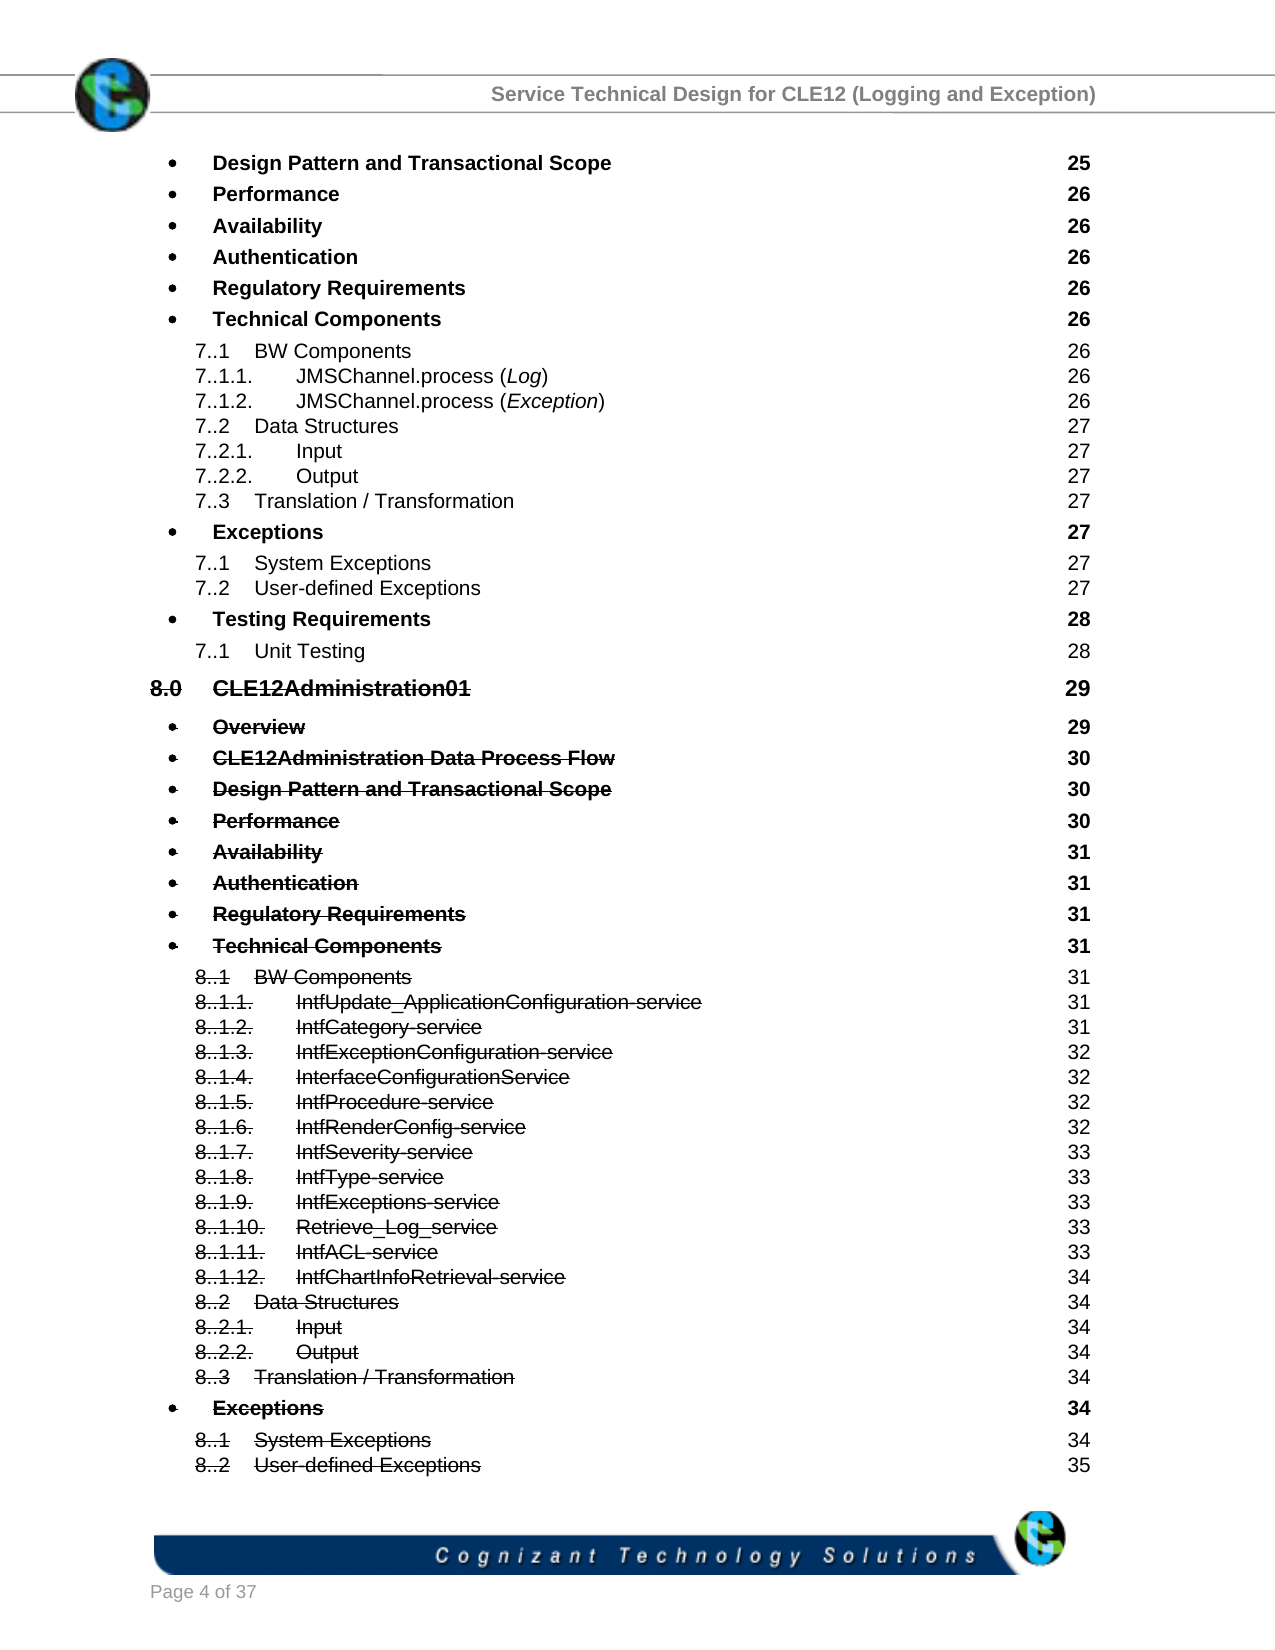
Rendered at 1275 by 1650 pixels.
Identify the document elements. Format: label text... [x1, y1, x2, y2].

text 8..1.6. IntfRenderConfig-service 32 [195, 1114, 1113, 1139]
text 7..1.1. JMSChannel.process (Log) 26 [195, 362, 1113, 387]
text 8..1 System Exceptions 34 [195, 1426, 1113, 1451]
text  Performance 26 [169, 181, 1113, 206]
text 7..2 User-defined Exceptions 27 [195, 575, 1113, 600]
text  Design Pattern and Transactional Scope 30 [169, 776, 1113, 801]
text 8..3 Translation / Transformation 34 [195, 1364, 1113, 1389]
text  Testing Requirements 28 [169, 606, 1113, 631]
text 7..1.2. JMSChannel.process (Exception) 26 [195, 387, 1113, 412]
text  Regulatory Requirements 31 [169, 901, 1113, 926]
text 7..2.1. Input 27 [195, 437, 1113, 462]
text 8..2 User-defined Exceptions 35 [195, 1451, 1113, 1476]
text 8..1.3. IntfExceptionConfiguration-service 32 [195, 1039, 1113, 1064]
text  Exceptions 34 [169, 1395, 1113, 1420]
text 8..2 Data Structures 34 [195, 1289, 1113, 1314]
text 8..1.7. IntfSeverity-service 33 [195, 1139, 1113, 1164]
text  Overview 29 [169, 714, 1113, 739]
text 8..1.2. IntfCategory-service 31 [195, 1014, 1113, 1039]
text 8..1.11. IntfACL-service 33 [195, 1239, 1113, 1264]
text 8..1.10. Retrieve_Log_service 33 [195, 1214, 1113, 1239]
text 7..3 Translation / Transformation 27 [195, 487, 1113, 512]
text  Authentication 26 [169, 244, 1113, 269]
text  Performance 30 [169, 808, 1113, 833]
text 8..1.5. IntfProcedure-service 32 [195, 1089, 1113, 1114]
text  Regulatory Requirements 26 [169, 275, 1113, 300]
text  CLE12Administration Data Process Flow 30 [169, 745, 1113, 770]
picture [154, 1511, 1109, 1575]
text  Availability 26 [169, 212, 1113, 237]
text  Exceptions 27 [169, 519, 1113, 544]
text  Authentication 31 [169, 870, 1113, 895]
text 7..2.2. Output 27 [195, 462, 1113, 487]
text  Design Pattern and Transactional Scope 25 [169, 150, 1113, 175]
text  Technical Components 31 [169, 933, 1113, 958]
text 7..1 System Exceptions 27 [195, 550, 1113, 575]
picture [75, 58, 150, 132]
text 8..1.1. IntfUpdate_ApplicationConfiguration-service 31 [195, 989, 1113, 1014]
text 8..1.4. InterfaceConfigurationService 32 [195, 1064, 1113, 1089]
text 8..1 BW Components 31 [195, 964, 1113, 989]
text 8..1.8. IntfType-service 33 [195, 1164, 1113, 1189]
text 8..2.1. Input 34 [195, 1314, 1113, 1339]
text 8..1.12. IntfChartInfoRetrieval-service 34 [195, 1264, 1113, 1289]
text 7..2 Data Structures 27 [195, 412, 1113, 437]
text 8.0 CLE12Administration01 29 [150, 675, 1113, 701]
text 7..1 Unit Testing 28 [195, 637, 1113, 662]
text  Availability 31 [169, 839, 1113, 864]
text 7..1 BW Components 26 [195, 337, 1113, 362]
text 8..1.9. IntfExceptions-service 33 [195, 1189, 1113, 1214]
text  Technical Components 26 [169, 306, 1113, 331]
text 8..2.2. Output 34 [195, 1339, 1113, 1364]
